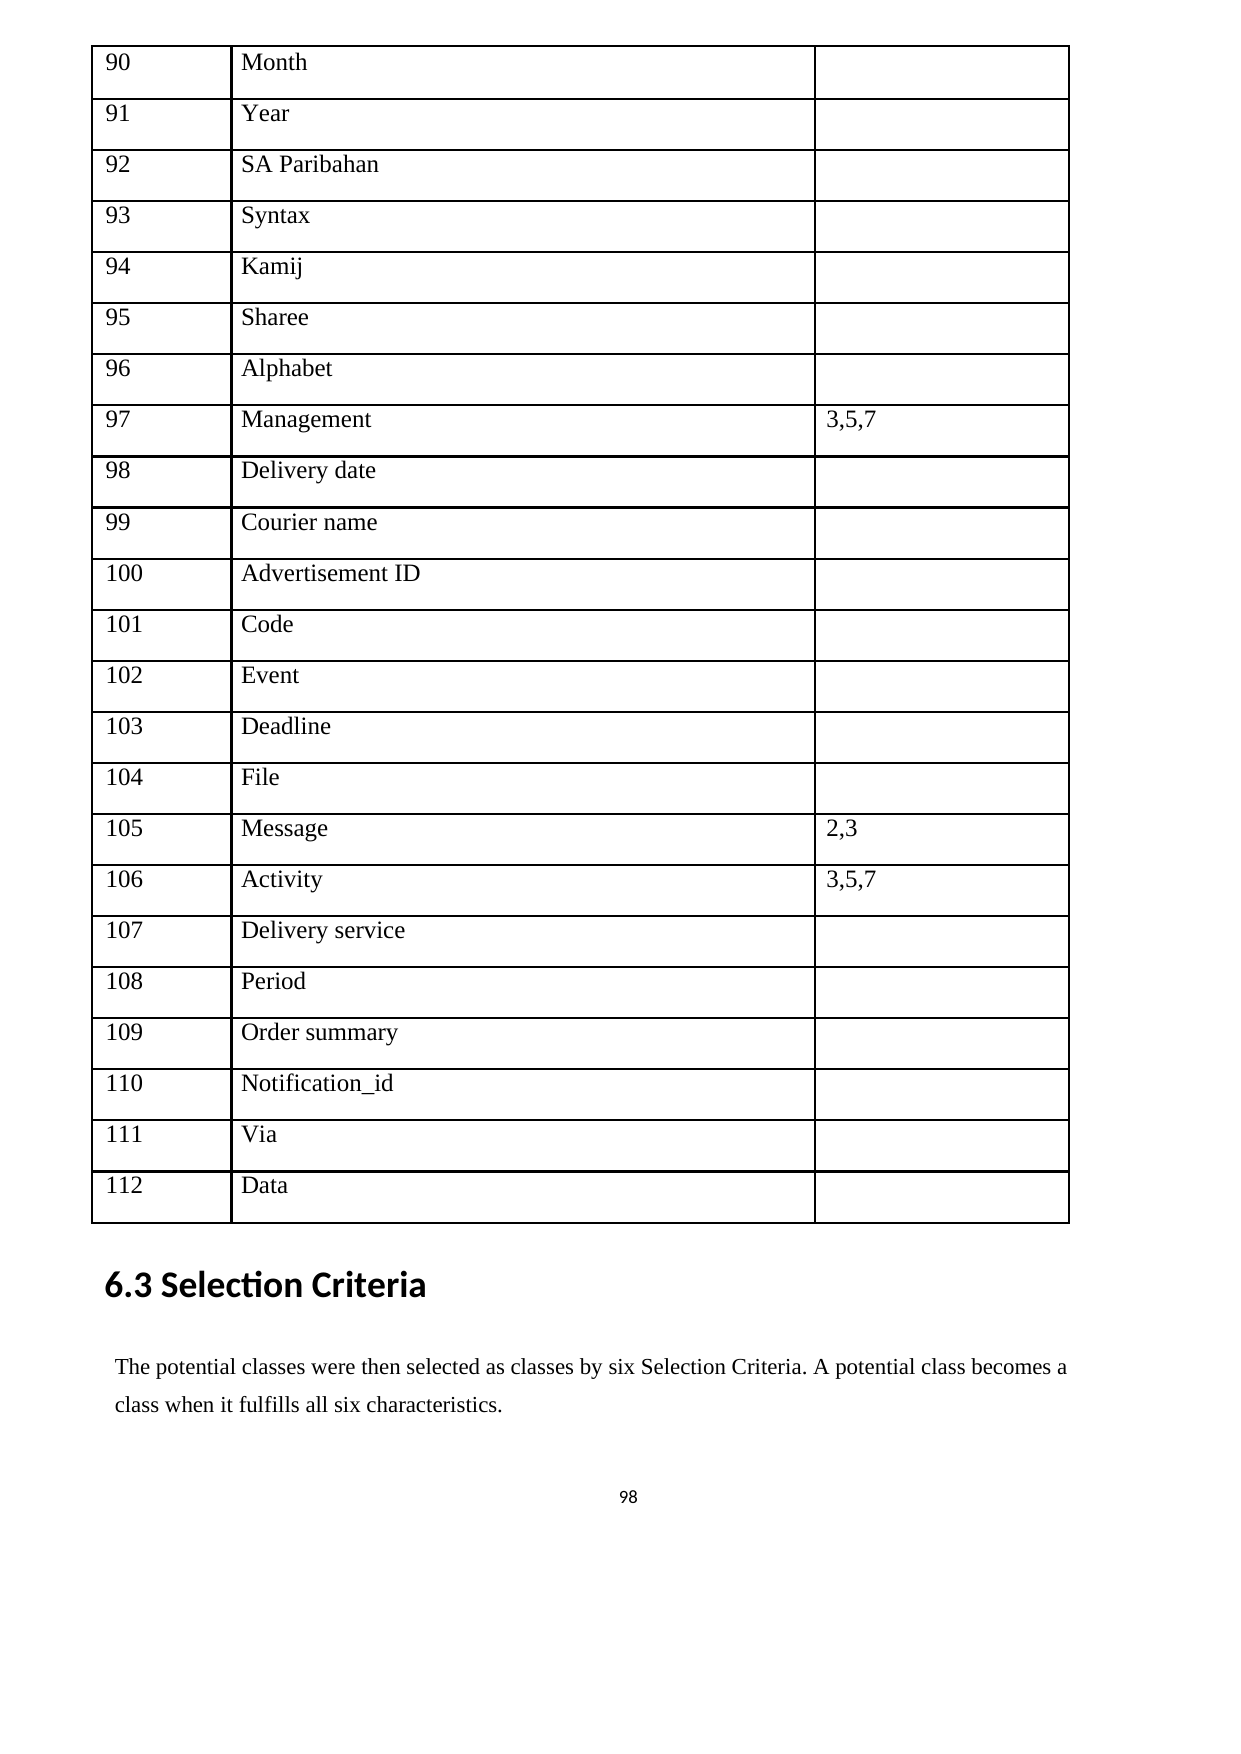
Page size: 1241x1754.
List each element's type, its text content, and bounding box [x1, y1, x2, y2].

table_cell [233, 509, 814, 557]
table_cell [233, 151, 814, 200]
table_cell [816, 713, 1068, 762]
text 6.3 Selection Criteria [104, 1261, 1102, 1306]
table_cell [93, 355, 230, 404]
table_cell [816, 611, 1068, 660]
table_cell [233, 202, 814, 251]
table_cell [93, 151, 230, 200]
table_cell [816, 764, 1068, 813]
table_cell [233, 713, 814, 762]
text 98 [619, 1485, 1102, 1508]
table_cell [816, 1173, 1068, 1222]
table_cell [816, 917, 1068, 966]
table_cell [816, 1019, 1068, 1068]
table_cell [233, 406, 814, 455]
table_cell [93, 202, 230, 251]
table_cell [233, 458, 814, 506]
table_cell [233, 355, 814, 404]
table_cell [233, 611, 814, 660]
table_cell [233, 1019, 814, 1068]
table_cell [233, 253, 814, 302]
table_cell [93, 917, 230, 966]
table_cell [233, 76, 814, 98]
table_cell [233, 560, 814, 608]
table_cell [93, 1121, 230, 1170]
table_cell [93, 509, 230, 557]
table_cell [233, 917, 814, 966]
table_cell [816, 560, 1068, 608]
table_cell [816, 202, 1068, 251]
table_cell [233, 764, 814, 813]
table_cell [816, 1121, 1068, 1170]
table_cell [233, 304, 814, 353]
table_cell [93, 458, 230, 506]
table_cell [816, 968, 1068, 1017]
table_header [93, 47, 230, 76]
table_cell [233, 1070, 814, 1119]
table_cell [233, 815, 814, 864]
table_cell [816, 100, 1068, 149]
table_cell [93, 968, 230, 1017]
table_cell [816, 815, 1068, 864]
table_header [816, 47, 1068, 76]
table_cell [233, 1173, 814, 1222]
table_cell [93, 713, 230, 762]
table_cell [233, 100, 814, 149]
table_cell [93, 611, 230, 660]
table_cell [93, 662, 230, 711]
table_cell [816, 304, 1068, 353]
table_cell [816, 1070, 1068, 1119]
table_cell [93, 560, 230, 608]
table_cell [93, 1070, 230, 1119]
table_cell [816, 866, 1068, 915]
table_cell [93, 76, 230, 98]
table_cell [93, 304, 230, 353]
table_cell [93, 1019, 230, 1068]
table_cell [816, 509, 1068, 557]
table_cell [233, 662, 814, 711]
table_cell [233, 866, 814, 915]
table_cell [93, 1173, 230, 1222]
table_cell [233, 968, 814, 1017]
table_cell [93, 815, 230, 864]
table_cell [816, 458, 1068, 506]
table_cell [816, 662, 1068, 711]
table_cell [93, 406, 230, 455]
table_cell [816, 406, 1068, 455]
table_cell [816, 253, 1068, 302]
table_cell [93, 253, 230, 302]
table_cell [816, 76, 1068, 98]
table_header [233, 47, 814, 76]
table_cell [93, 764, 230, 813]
text The potential classes were then selected as classes by six Selection Criteria. A potential class becomes a class when it fulfills all six characteristics. [114, 1353, 1102, 1417]
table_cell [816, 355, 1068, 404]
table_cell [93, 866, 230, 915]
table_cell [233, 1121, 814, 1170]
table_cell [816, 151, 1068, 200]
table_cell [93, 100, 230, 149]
